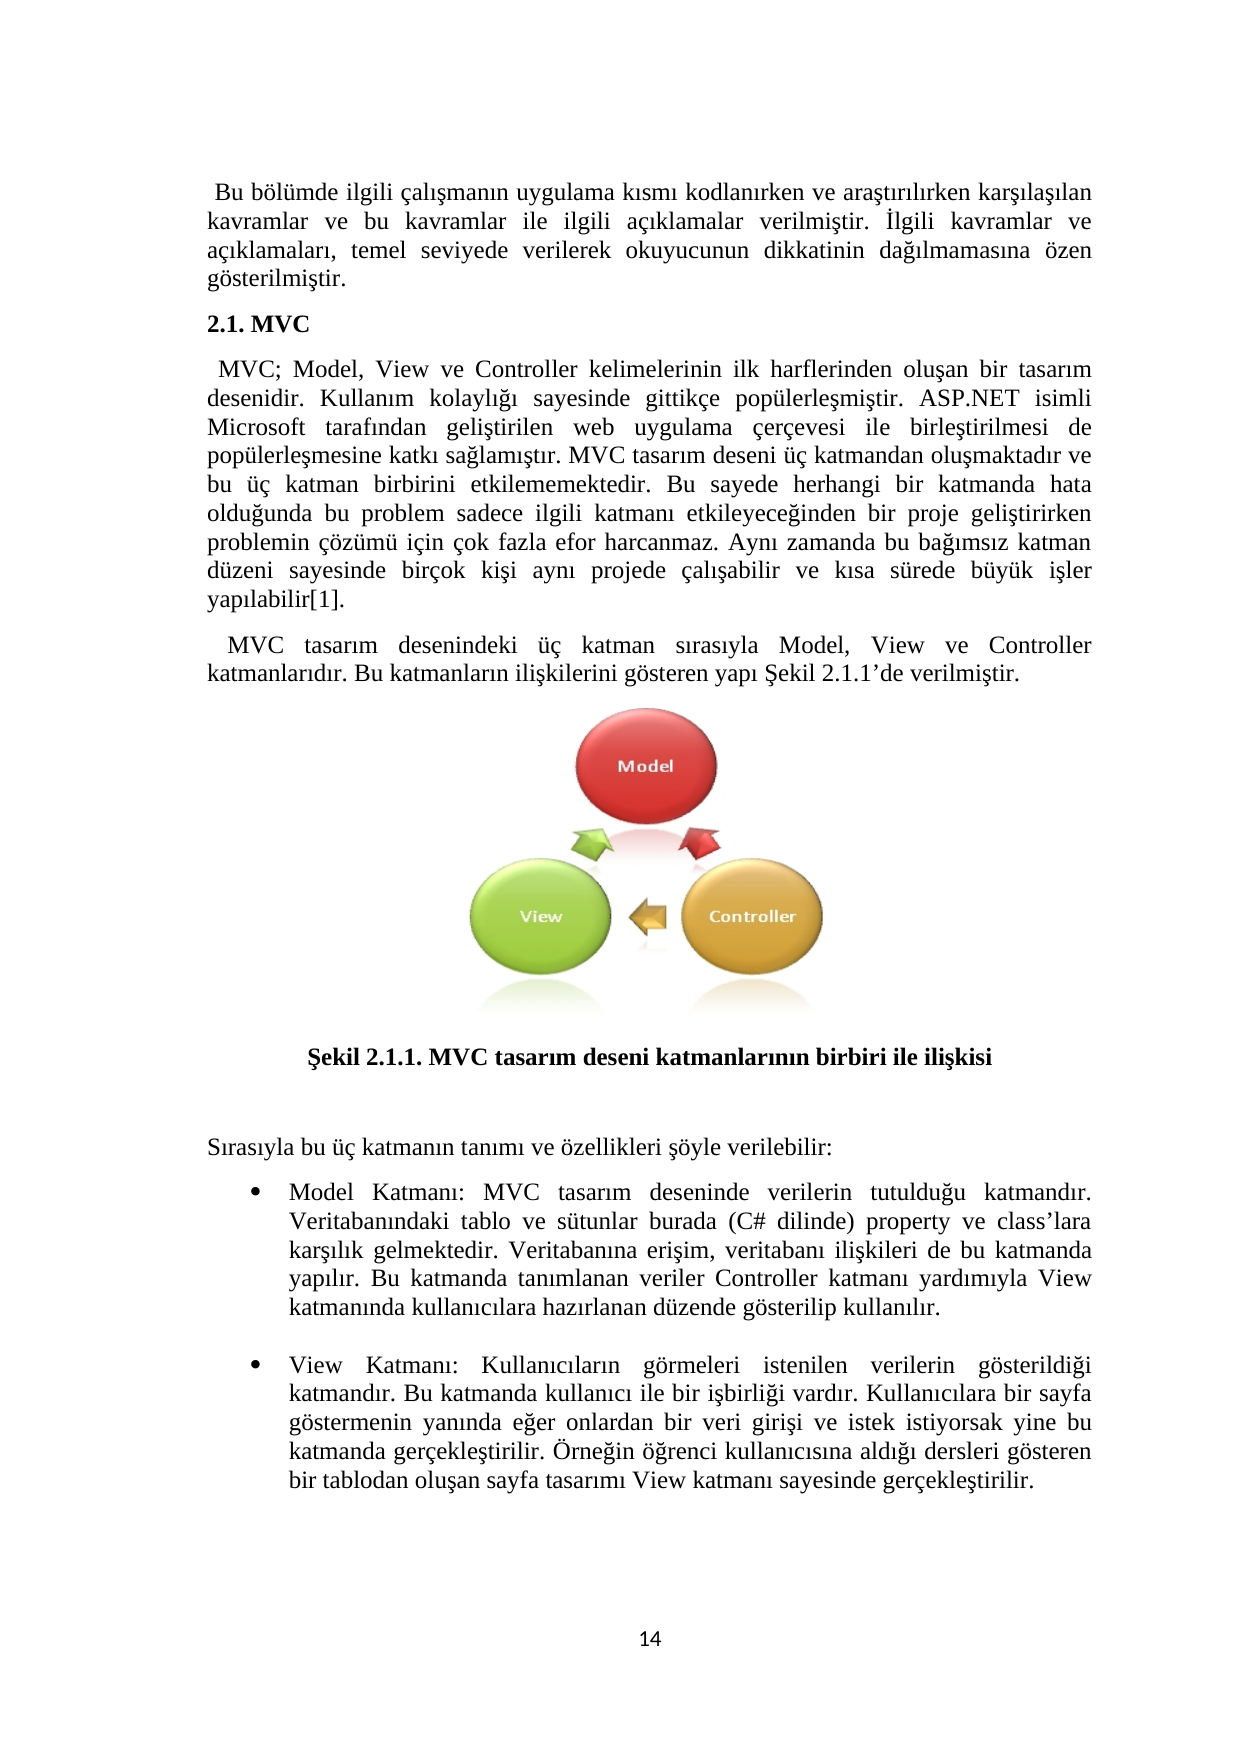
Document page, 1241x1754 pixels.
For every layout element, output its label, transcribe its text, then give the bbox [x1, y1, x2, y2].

text Şekil 2.1.1. MVC tasarım deseni katmanlarının birbiri ile ilişkisi [207, 1042, 1092, 1071]
picture [446, 703, 854, 1026]
text Sırasıyla bu üç katmanın tanımı ve özellikleri şöyle verilebilir: [207, 1132, 1092, 1161]
text MVC; Model, View ve Controller kelimelerinin ilk harflerinden oluşan bir tasarım desenidir. Kullanım kolaylığı sayesinde gittikçe popülerleşmiştir. ASP.NET isimli Microsoft tarafından geliştirilen web uygulama çerçevesi ile birleştirilmesi de popülerleşmesine katkı sağlamıştır. MVC tasarım deseni üç katmandan oluşmaktadır ve bu üç katman birbirini etkilememektedir. Bu sayede herhangi bir katmanda hata olduğunda bu problem sadece ilgili katmanı etkileyeceğinden bir proje geliştirirken problemin çözümü için çok fazla efor harcanmaz. Aynı zamanda bu bağımsız katman düzeni sayesinde birçok kişi aynı projede çalışabilir ve kısa sürede büyük işler yapılabilir[1]. [207, 354, 1092, 613]
list Model Katmanı: MVC tasarım deseninde verilerin tutulduğu katmandır. Veritabanındaki tablo ve sütunlar burada (C# dilinde) property ve class’lara karşılık gelmektedir. Veritabanına erişim, veritabanı ilişkileri de bu katmanda yapılır. Bu katmanda tanımlanan veriler Controller katmanı yardımıyla View katmanında kullanıcılara hazırlanan düzende gösterilip kullanılır. [251, 1177, 1092, 1321]
list View Katmanı: Kullanıcıların görmeleri istenilen verilerin gösterildiği katmandır. Bu katmanda kullanıcı ile bir işbirliği vardır. Kullanıcılara bir sayfa göstermenin yanında eğer onlardan bir veri girişi ve istek istiyorsak yine bu katmanda gerçekleştirilir. Örneğin öğrenci kullanıcısına aldığı dersleri gösteren bir tablodan oluşan sayfa tasarımı View katmanı sayesinde gerçekleştirilir. [251, 1350, 1092, 1493]
text Bu bölümde ilgili çalışmanın uygulama kısmı kodlanırken ve araştırılırken karşılaşılan kavramlar ve bu kavramlar ile ilgili açıklamalar verilmiştir. İlgili kavramlar ve açıklamaları, temel seviyede verilerek okuyucunun dikkatinin dağılmamasına özen gösterilmiştir. [207, 177, 1092, 292]
text 2.1. MVC [207, 309, 1092, 338]
text MVC tasarım desenindeki üç katman sırasıyla Model, View ve Controller katmanlarıdır. Bu katmanların ilişkilerini gösteren yapı Şekil 2.1.1’de verilmiştir. [207, 630, 1092, 687]
